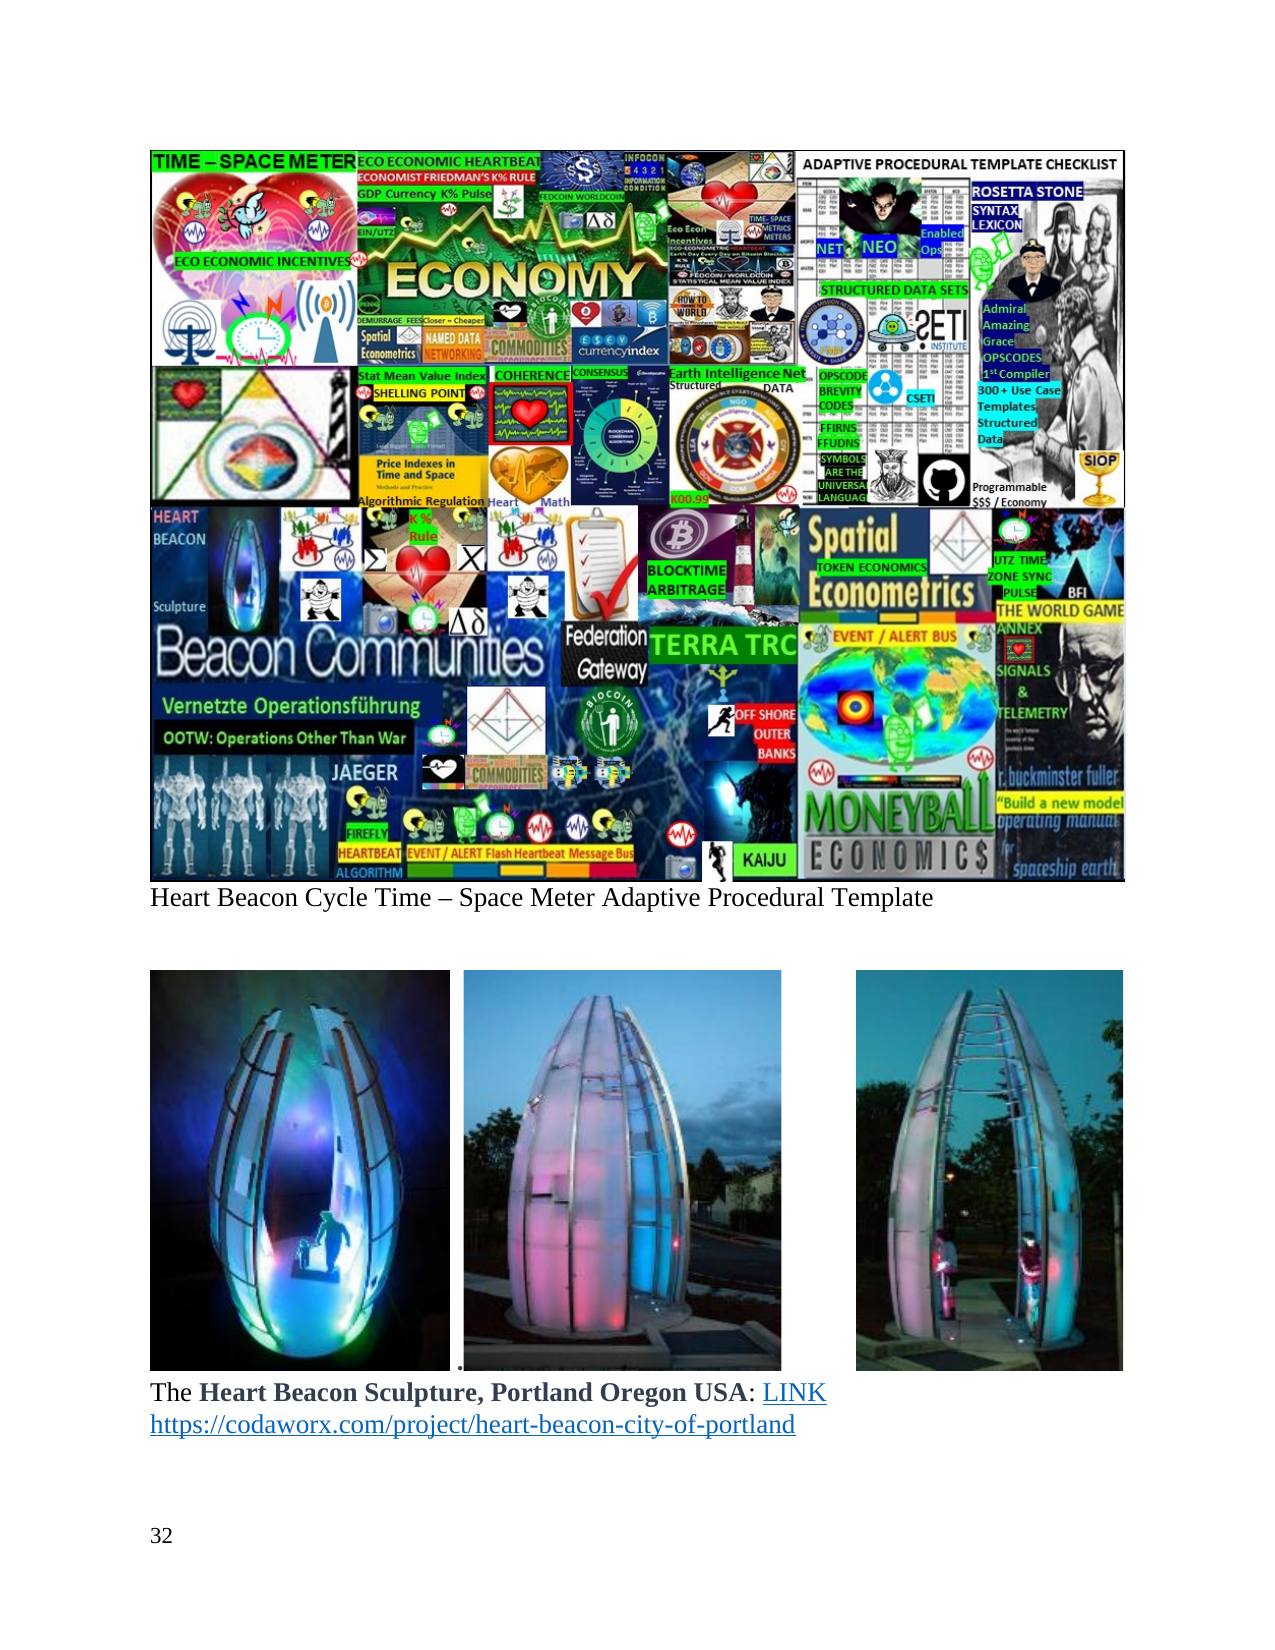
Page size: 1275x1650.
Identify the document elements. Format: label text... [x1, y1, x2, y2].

text The Heart Beacon Sculpture, Portland Oregon USA: LINK https://codaworx.com/project/heart-beacon-city-of-portland [150, 1377, 1125, 1439]
picture [463, 970, 782, 1371]
picture [856, 970, 1124, 1371]
text Heart Beacon Cycle Time – Space Meter Adaptive Procedural Template [150, 882, 1125, 912]
picture [150, 150, 1125, 882]
picture [150, 970, 450, 1371]
